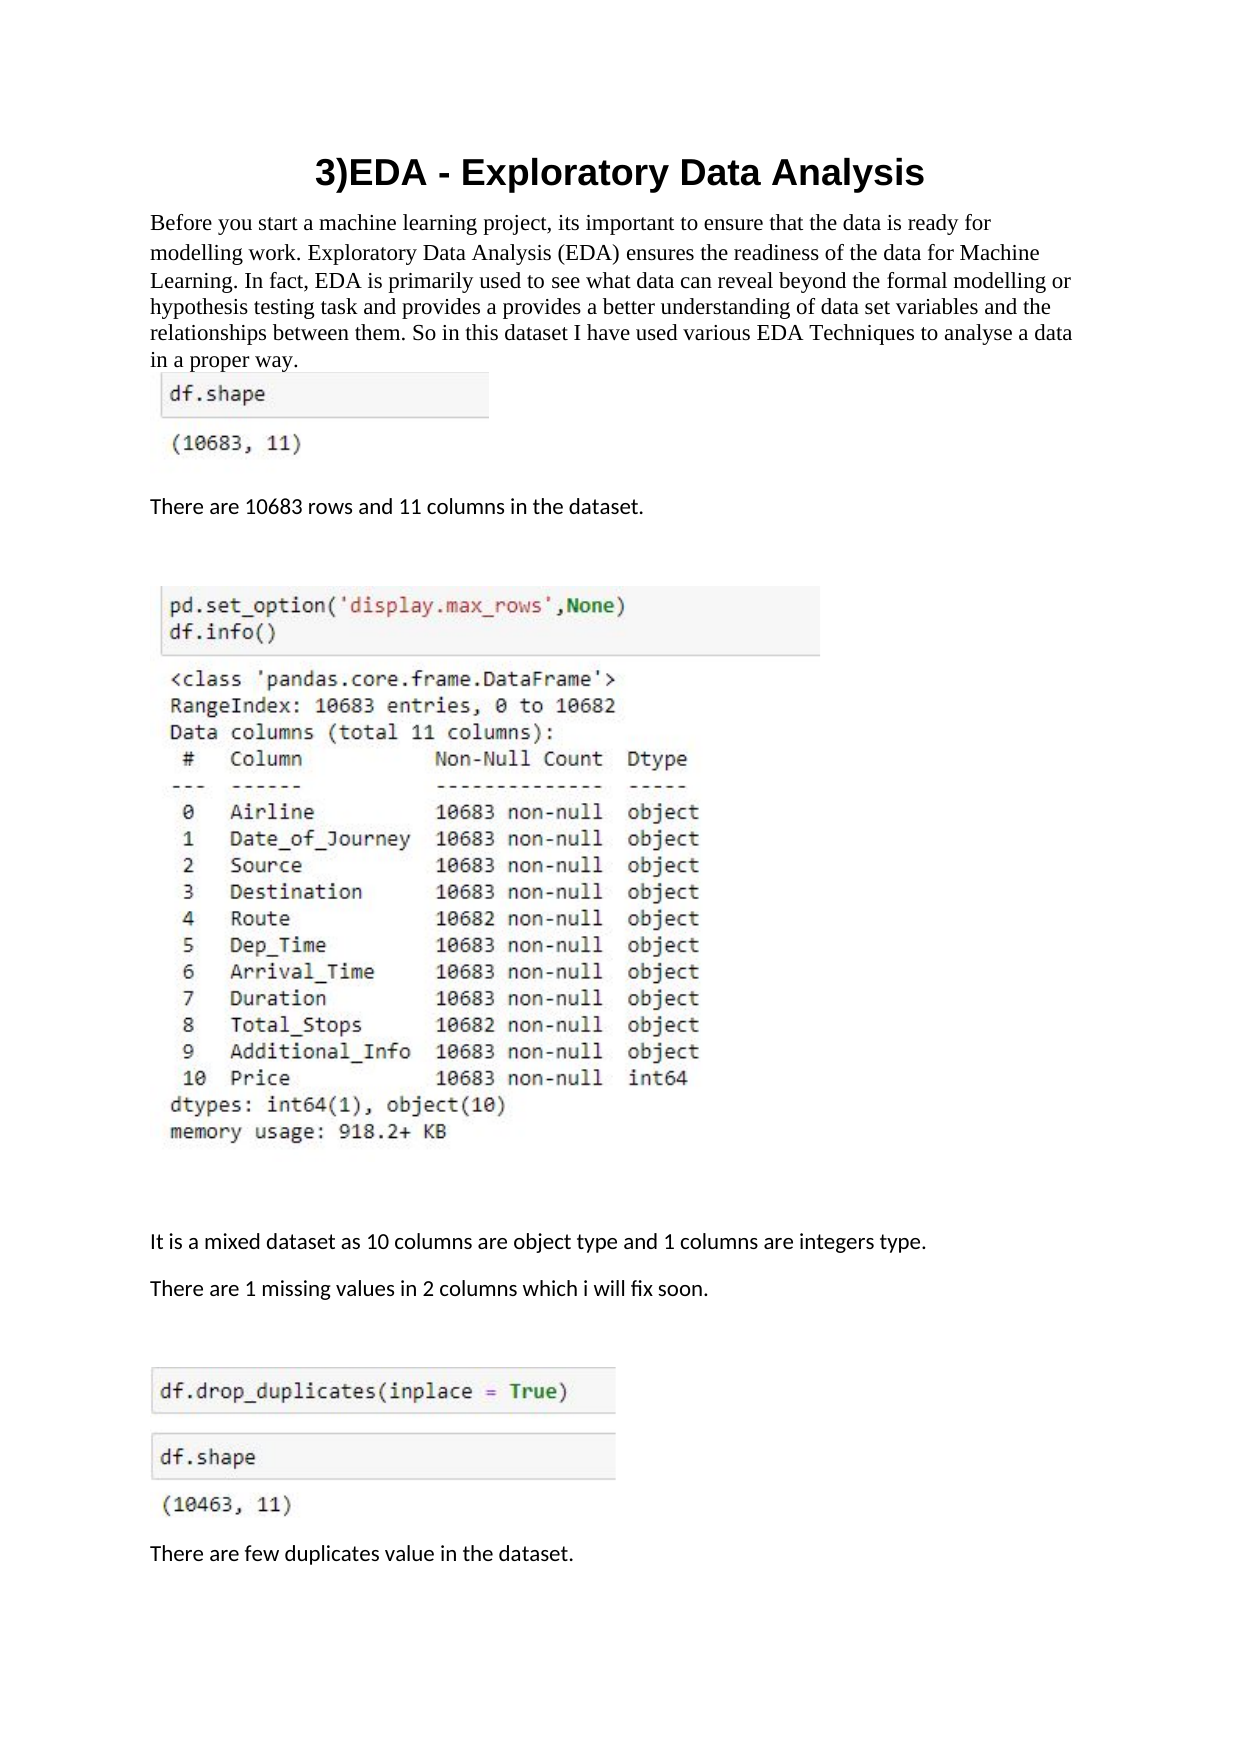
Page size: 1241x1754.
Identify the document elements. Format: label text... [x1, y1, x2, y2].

subtitle 3)EDA - Exploratory Data Analysis [150, 150, 1090, 193]
text It is a mixed dataset as 10 columns are object type and 1 columns are integers type. [150, 1227, 1090, 1255]
picture [150, 372, 489, 474]
picture [150, 586, 821, 1162]
text There are 10683 rows and 11 columns in the dataset. [150, 492, 1090, 521]
subtitle Before you start a machine learning project, its important to ensure that the data is ready for modelling work. Exploratory Data Analysis (EDA) ensures the readiness of the data for Machine Learning. In fact, EDA is primarily used to see what data can reveal beyond the formal modelling or hypothesis testing task and provides a provides a better understanding of data set variables and the relationships between them. So in this dataset I have used various EDA Techniques to analyse a data in a proper way. [150, 209, 1090, 372]
text There are 1 missing values in 2 columns which i will fix soon. [150, 1274, 1090, 1302]
picture [150, 1367, 616, 1521]
text There are few duplicates value in the dataset. [150, 1539, 1090, 1568]
